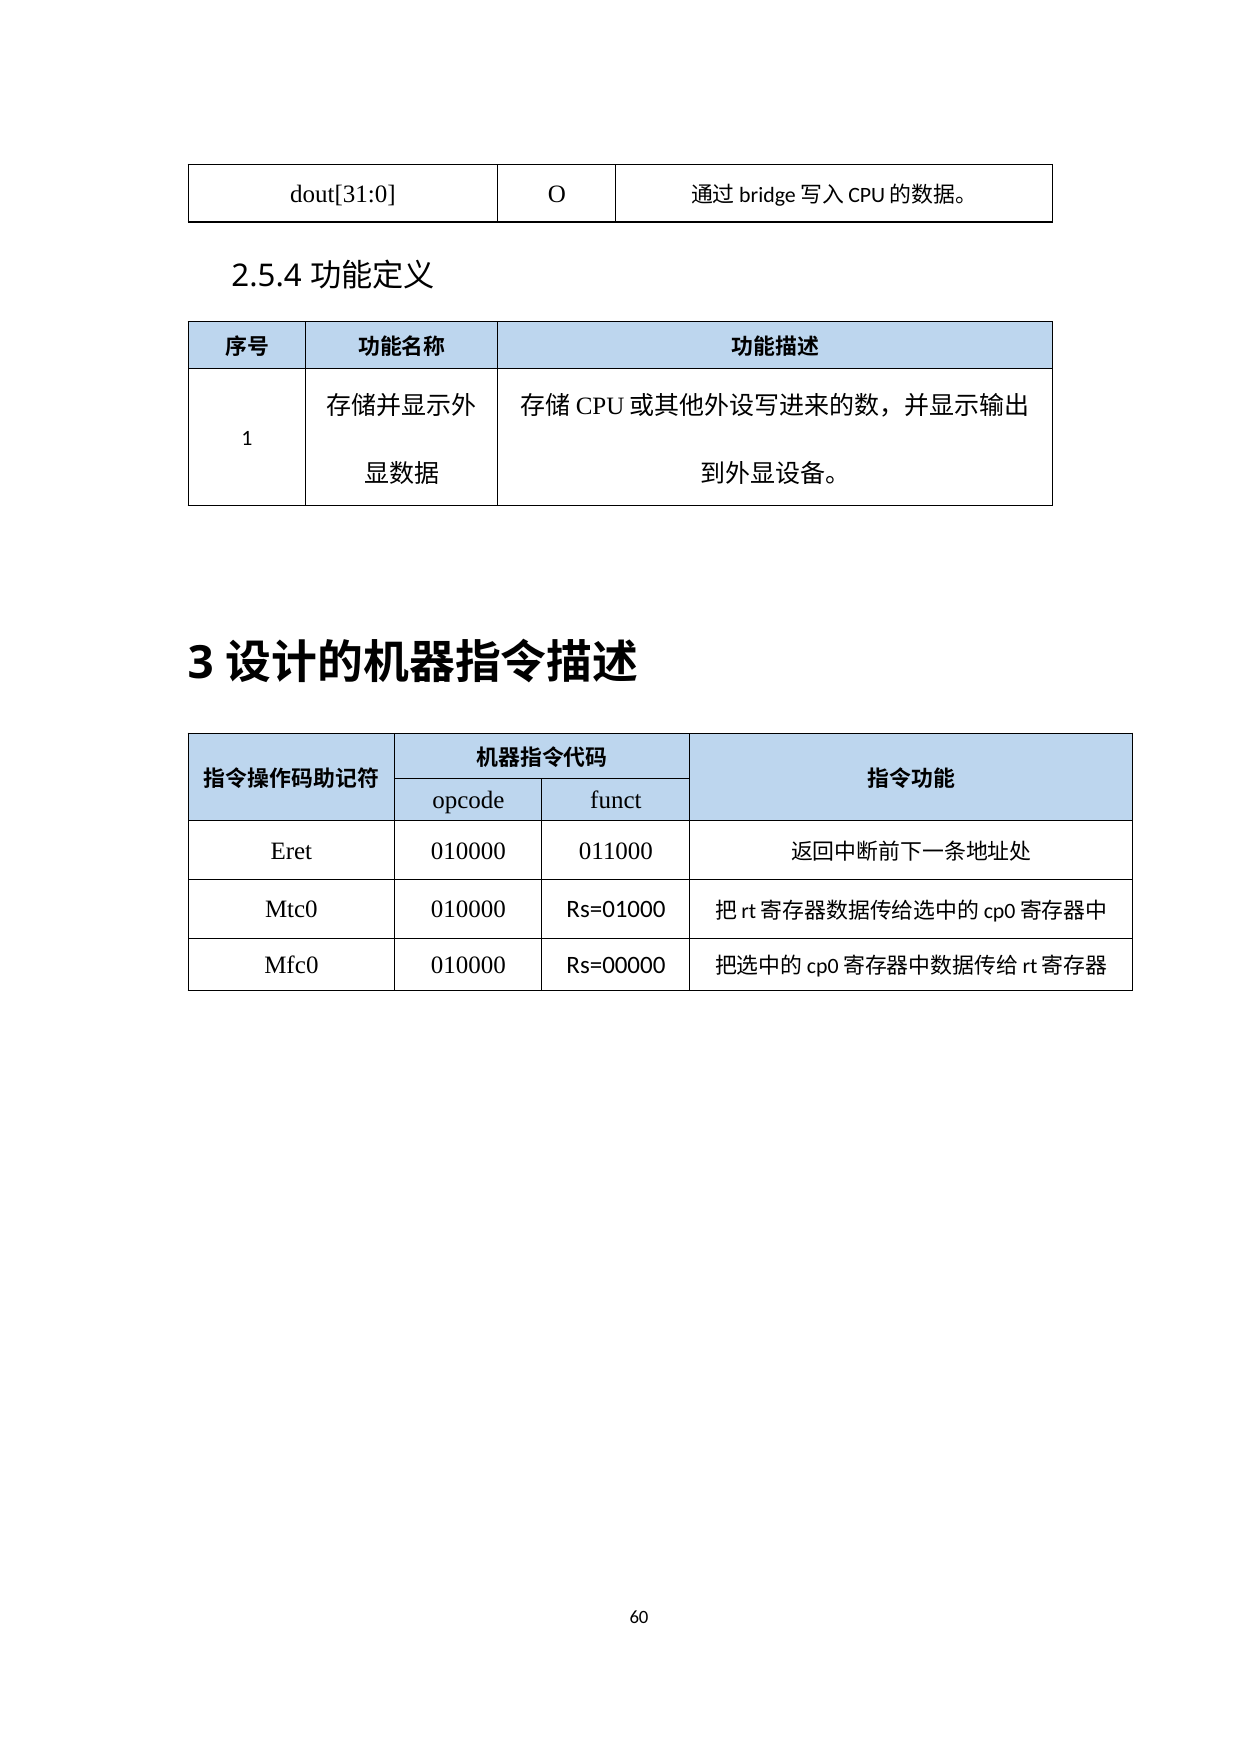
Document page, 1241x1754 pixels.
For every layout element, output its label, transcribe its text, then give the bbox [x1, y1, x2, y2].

table_cell 1 [189, 369, 305, 505]
table_cell 011000 [542, 821, 689, 879]
table_header 指令操作码助记符 [189, 734, 394, 820]
table_cell 把选中的cp0寄存器中数据传给rt寄存器 [690, 939, 1132, 990]
table_cell 010000 [395, 821, 541, 879]
table_cell Rs=00000 [542, 939, 689, 990]
table_cell O [498, 165, 615, 221]
table_cell opcode [395, 779, 541, 820]
table_header 序号 [189, 322, 305, 368]
subtitle 3 设计的机器指令描述 [187, 624, 1053, 692]
table_header 指令功能 [690, 734, 1132, 820]
table_cell 010000 [395, 880, 541, 937]
table_cell 存储并显示外显数据 [306, 369, 497, 505]
table_cell Mtc0 [189, 880, 394, 937]
table_cell Mfc0 [189, 939, 394, 990]
subtitle 2.5.4 功能定义 [187, 239, 1053, 307]
table_cell 存储CPU或其他外设写进来的数，并显示输出到外显设备。 [498, 369, 1052, 505]
table_cell 把rt寄存器数据传给选中的cp0寄存器中 [690, 880, 1132, 937]
table_cell 通过bridge写入CPU的数据。 [616, 165, 1052, 221]
table_cell 010000 [395, 939, 541, 990]
table_header 功能描述 [498, 322, 1052, 368]
table_cell funct [542, 779, 689, 820]
table_cell Eret [189, 821, 394, 879]
table_header 机器指令代码 [395, 734, 689, 778]
table_header 功能名称 [306, 322, 497, 368]
table_cell dout[31:0] [189, 165, 497, 221]
table_cell Rs=01000 [542, 880, 689, 937]
table_cell 返回中断前下一条地址处 [690, 821, 1132, 879]
